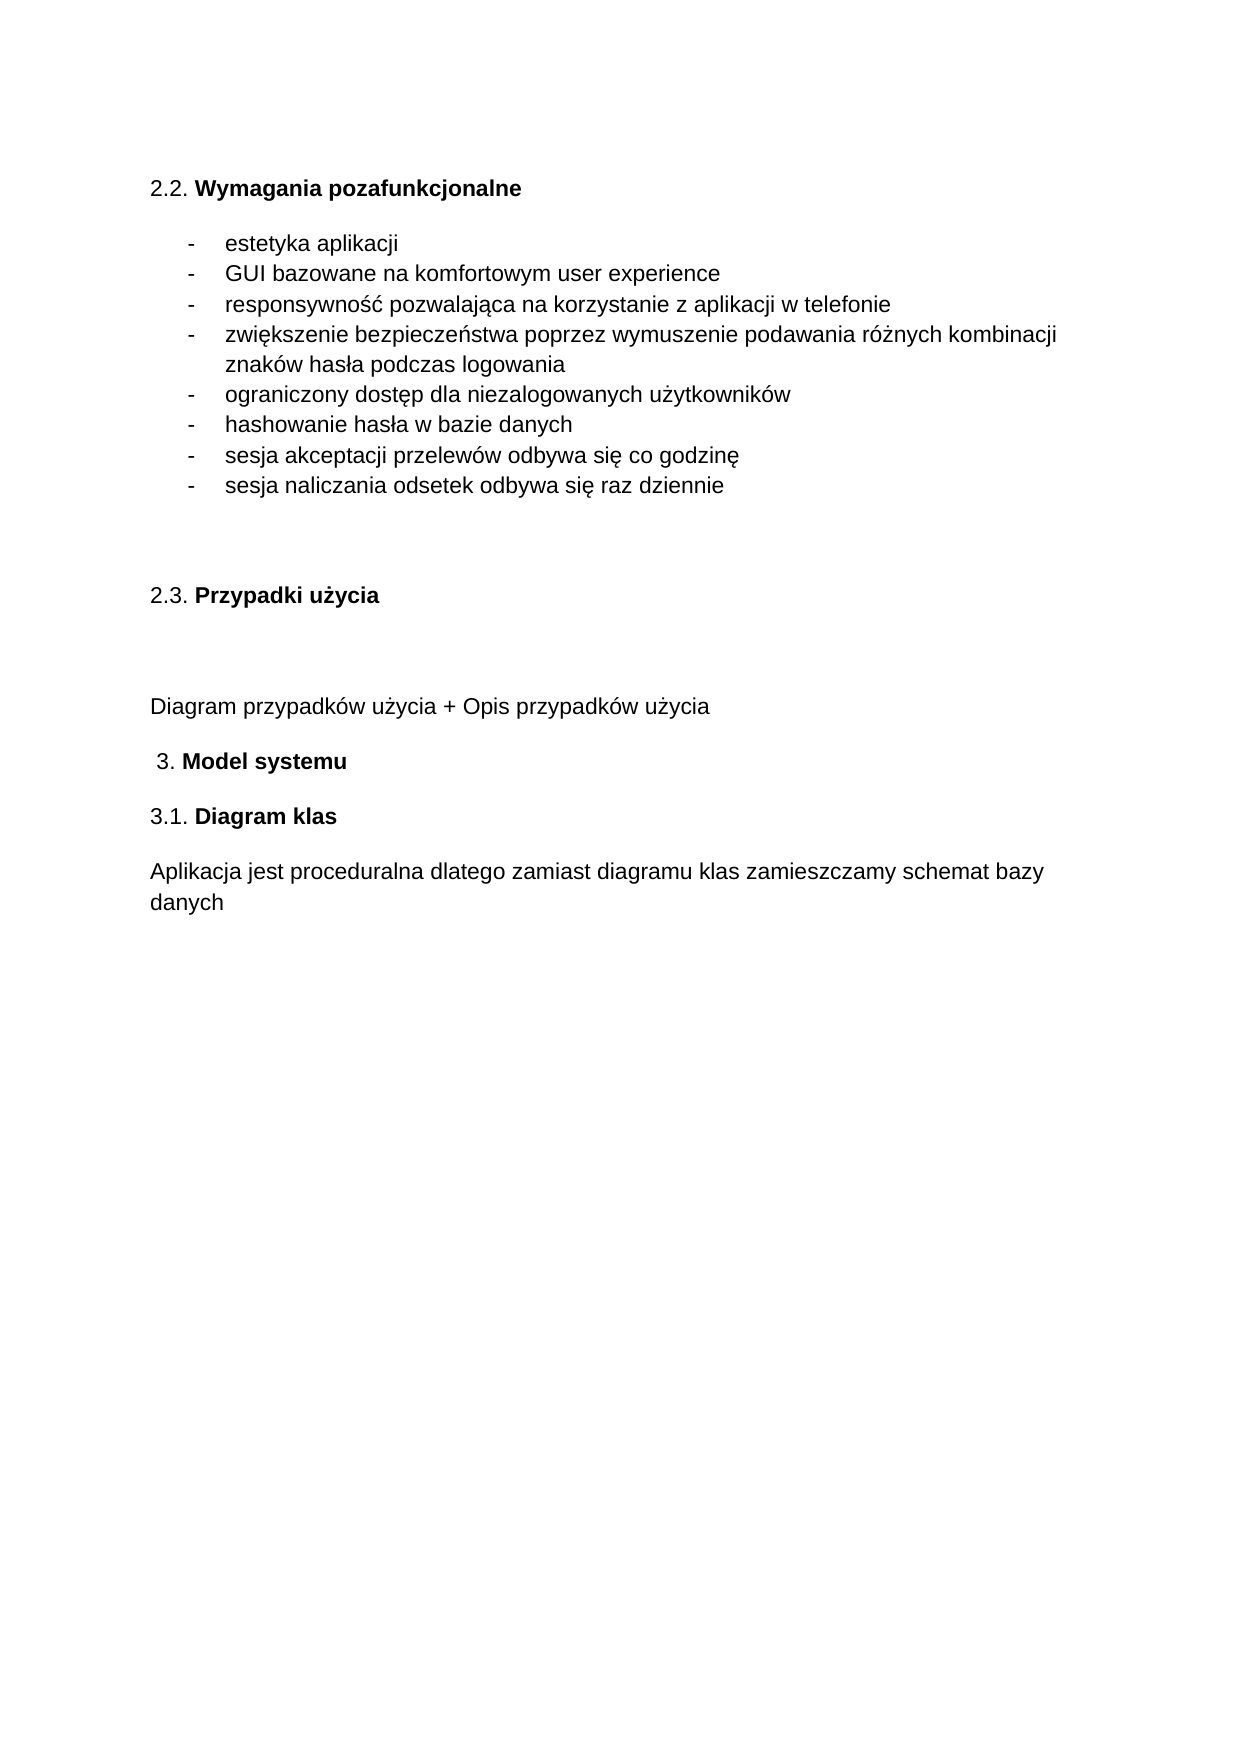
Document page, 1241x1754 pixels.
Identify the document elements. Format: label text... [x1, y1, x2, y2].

list responsywność pozwalająca na korzystanie z aplikacji w telefonie [187, 291, 1090, 317]
list zwiększenie bezpieczeństwa poprzez wymuszenie podawania różnych kombinacji znaków hasła podczas logowania [187, 321, 1090, 377]
text 2.2. Wymagania pozafunkcjonalne [150, 175, 1090, 201]
list sesja akceptacji przelewów odbywa się co godzinę [187, 442, 1090, 468]
list GUI bazowane na komfortowym user experience [187, 260, 1090, 287]
text 2.3. Przypadki użycia [150, 582, 1090, 609]
list sesja naliczania odsetek odbywa się raz dziennie [187, 472, 1090, 498]
text 3. Model systemu [150, 748, 1090, 774]
text 3.1. Diagram klas [150, 803, 1090, 829]
list hashowanie hasła w bazie danych [187, 411, 1090, 438]
text Aplikacja jest proceduralna dlatego zamiast diagramu klas zamieszczamy schemat bazy danych [150, 858, 1090, 915]
list ograniczony dostęp dla niezalogowanych użytkowników [187, 381, 1090, 408]
list estetyka aplikacji [187, 230, 1090, 257]
text Diagram przypadków użycia + Opis przypadków użycia [150, 693, 1090, 719]
